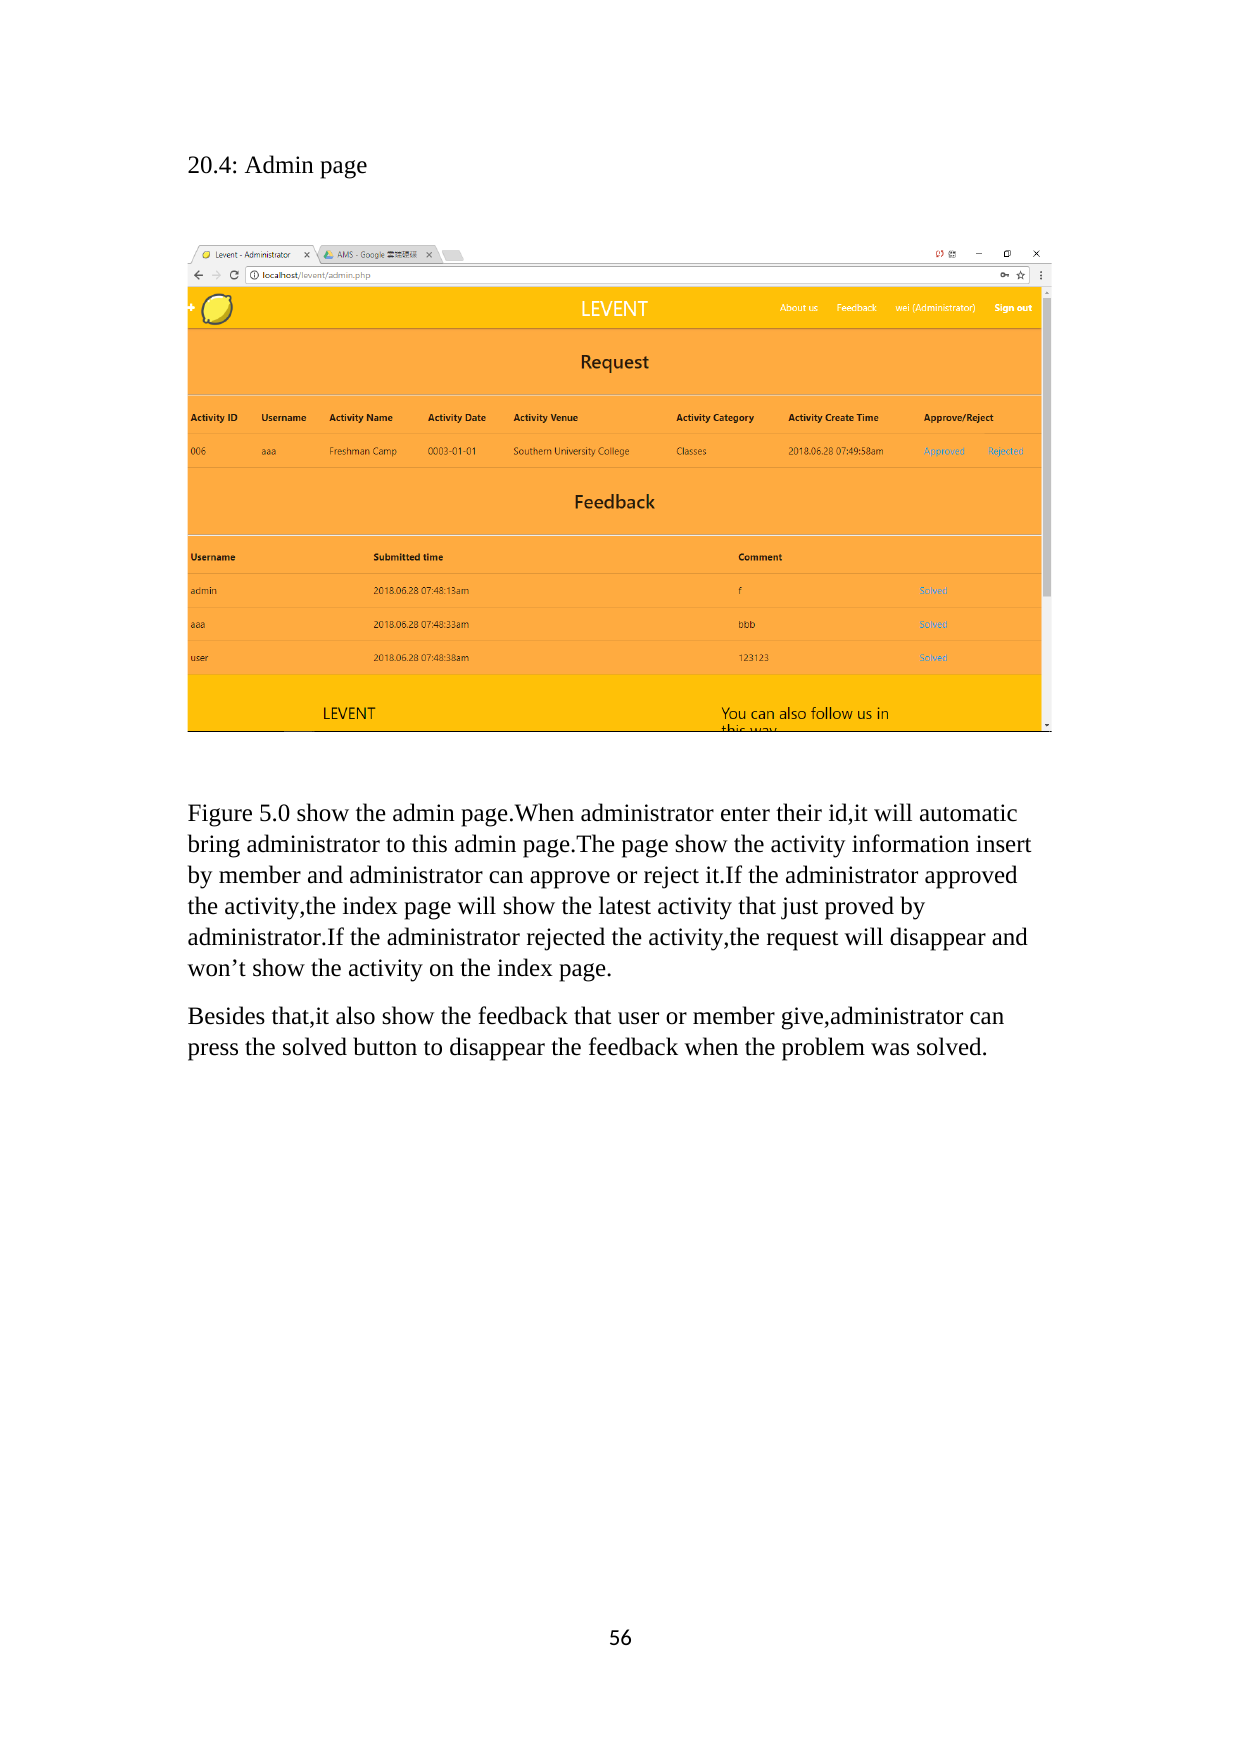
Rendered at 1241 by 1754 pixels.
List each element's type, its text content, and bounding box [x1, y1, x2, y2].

text 20.4: Admin page [187, 150, 1053, 179]
text Besides that,it also show the feedback that user or member give,administrator can press the solved button to disappear the feedback when the problem was solved. [187, 1001, 1053, 1061]
picture [187, 245, 1052, 732]
text Figure 5.0 show the admin page.When administrator enter their id,it will automatic bring administrator to this admin page.The page show the activity information insert by member and administrator can approve or reject it.If the administrator approved the activity,the index page will show the latest activity that just proved by administrator.If the administrator rejected the activity,the request will disappear and won’t show the activity on the index page. [187, 798, 1053, 982]
